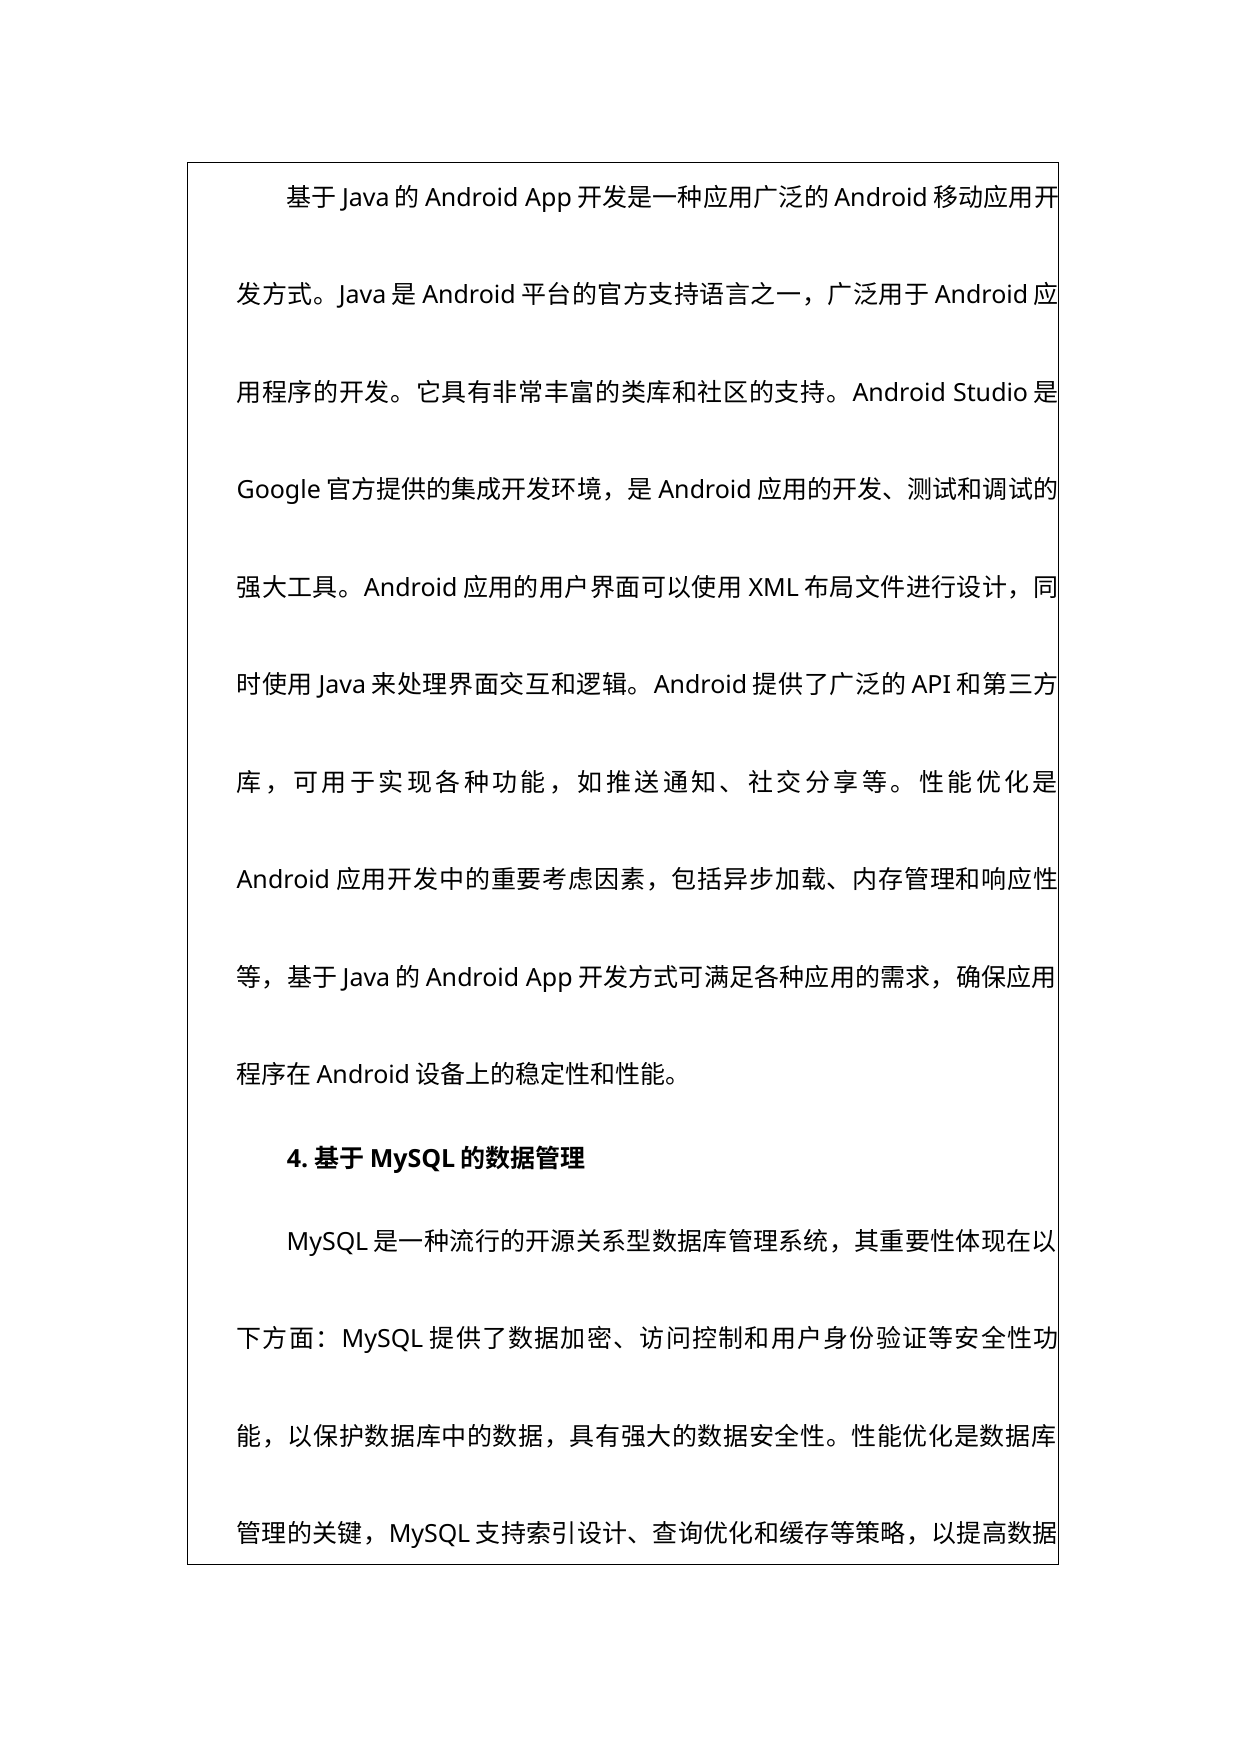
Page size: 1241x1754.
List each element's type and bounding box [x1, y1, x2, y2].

table_cell [188, 163, 1058, 1564]
